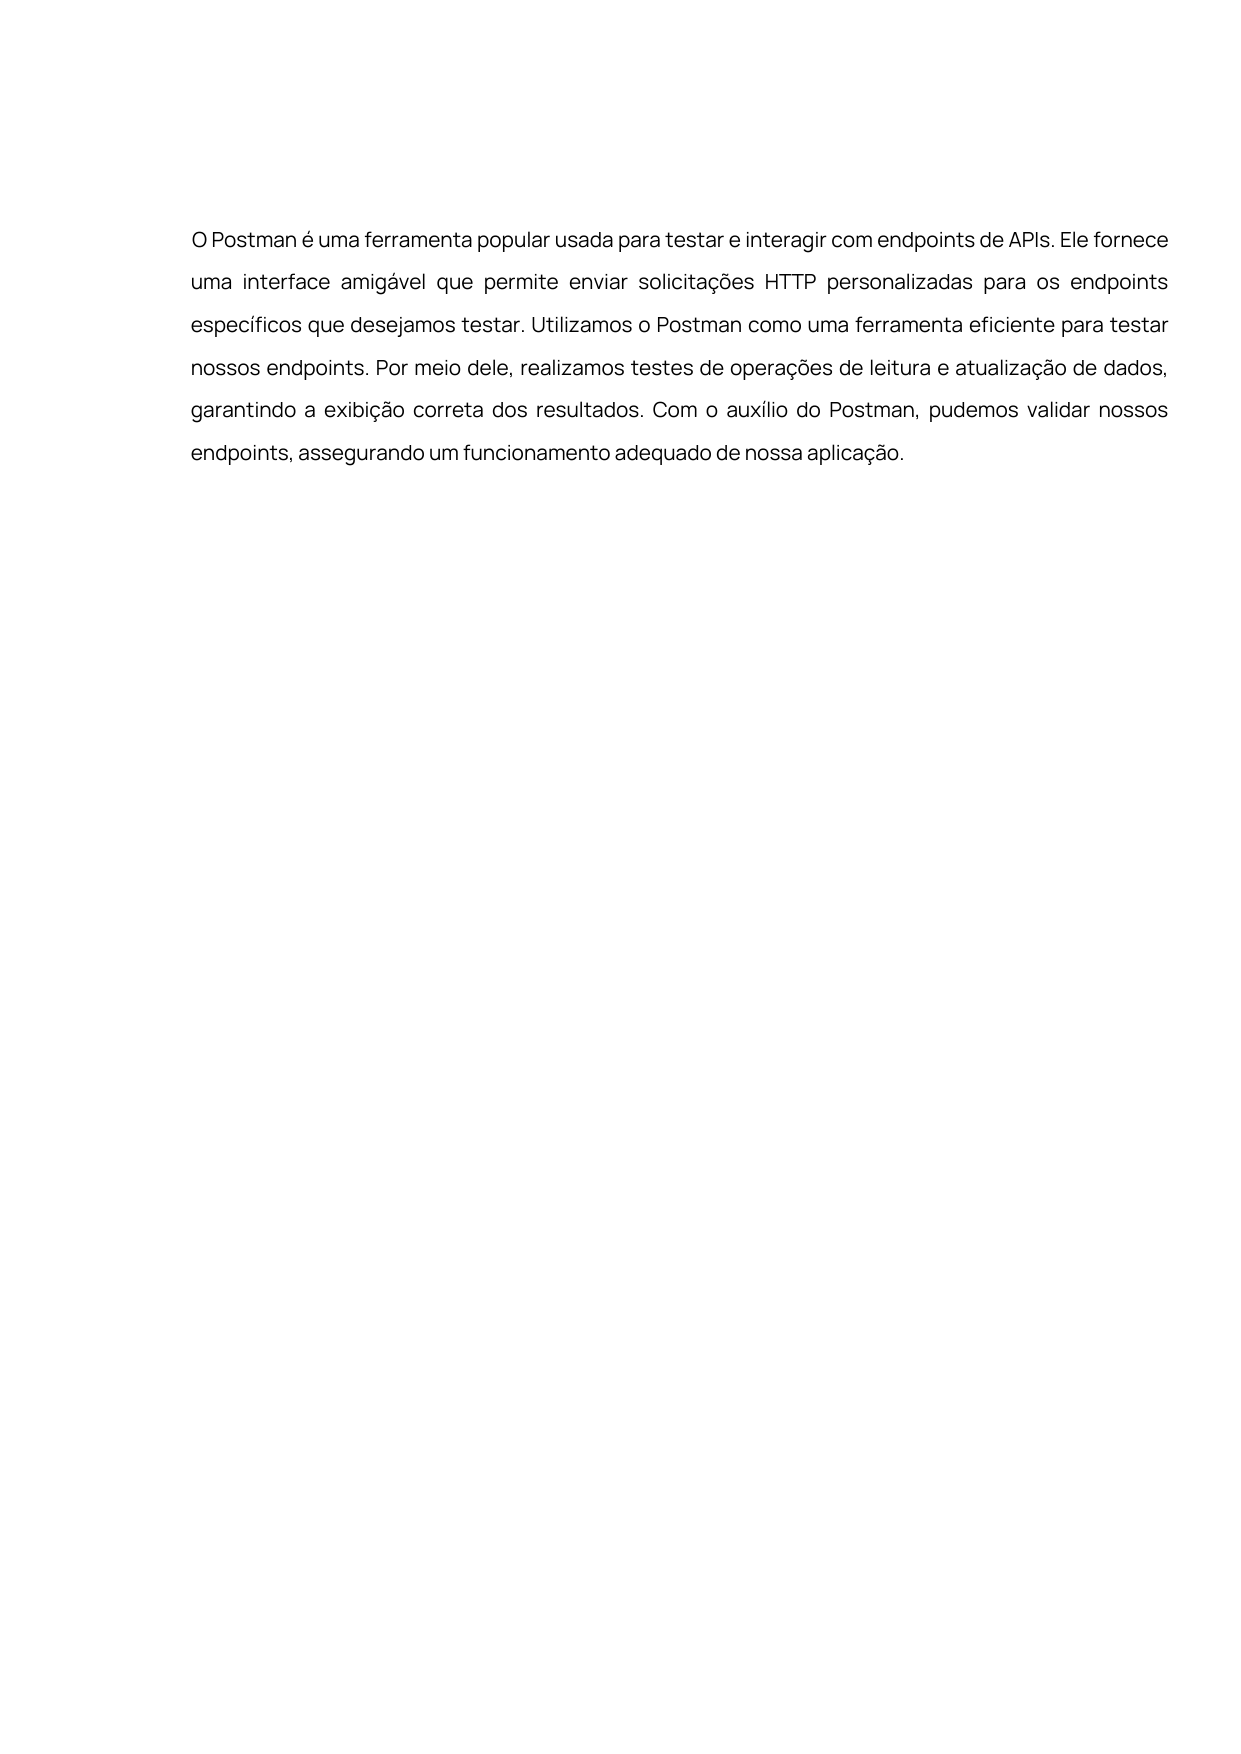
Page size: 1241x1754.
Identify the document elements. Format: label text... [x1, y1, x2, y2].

text O Postman é uma ferramenta popular usada para testar e interagir com endpoints de APIs. Ele fornece uma interface amigável que permite enviar solicitações HTTP personalizadas para os endpoints específicos que desejamos testar. Utilizamos o Postman como uma ferramenta eficiente para testar nossos endpoints. Por meio dele, realizamos testes de operações de leitura e atualização de dados, garantindo a exibição correta dos resultados. Com o auxílio do Postman, pudemos validar nossos endpoints, assegurando um funcionamento adequado de nossa aplicação. [191, 225, 1170, 466]
